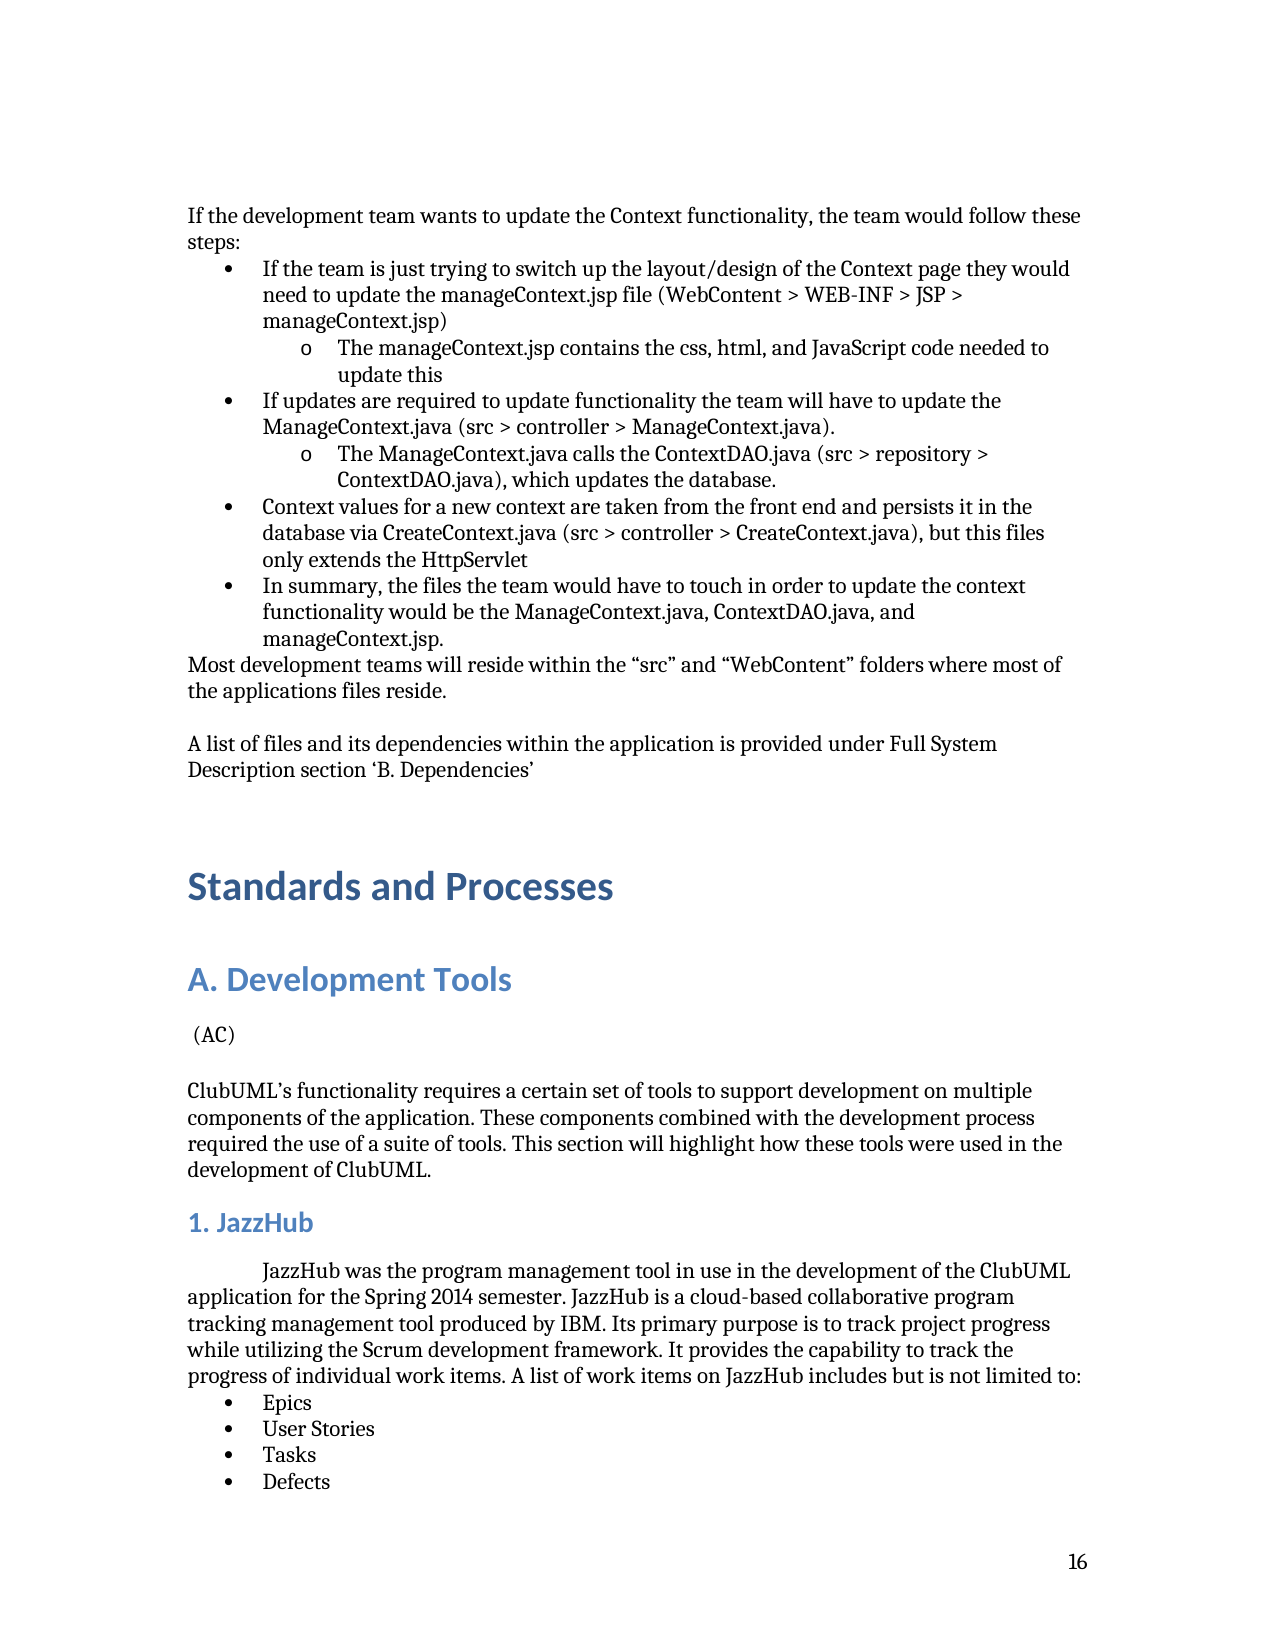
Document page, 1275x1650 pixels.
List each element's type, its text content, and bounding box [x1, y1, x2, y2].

list The ManageContext.java calls the ContextDAO.java (src > repository > ContextDAO.java), which updates the database. [300, 440, 1087, 494]
list If updates are required to update functionality the team will have to update the ManageContext.java (src > controller > ManageContext.java). [225, 388, 1087, 440]
text Most development teams will reside within the “src” and “WebContent” folders where most of the applications files reside. [187, 652, 1087, 704]
list Defects [225, 1468, 1087, 1495]
subtitle A. Development Tools [187, 957, 1087, 1000]
list User Stories [225, 1416, 1087, 1442]
list Context values for a new context are taken from the front end and persists it in the database via CreateContext.java (src > controller > CreateContext.java), but this files only extends the HttpServlet [225, 494, 1087, 573]
text If the development team wants to update the Context functionality, the team would follow these steps: [187, 203, 1087, 255]
subtitle Standards and Processes [187, 860, 1087, 911]
subtitle 1. JazzHub [187, 1204, 1087, 1240]
list If the team is just trying to switch up the layout/design of the Context page they would need to update the manageContext.jsp file (WebContent > WEB-INF > JSP > manageContext.jsp) [225, 255, 1087, 334]
list In summary, the files the team would have to touch in order to update the context functionality would be the ManageContext.java, ContextDAO.java, and manageContext.jsp. [225, 573, 1087, 652]
text JazzHub was the program management tool in use in the development of the ClubUML application for the Spring 2014 semester. JazzHub is a cloud-based collaborative program tracking management tool produced by IBM. Its primary purpose is to track project progress while utilizing the Scrum development framework. It provides the capability to track the progress of individual work items. A list of work items on JazzHub includes but is not limited to: [187, 1258, 1087, 1389]
text (AC) [187, 1022, 1087, 1048]
list Tasks [225, 1442, 1087, 1468]
list Epics [225, 1389, 1087, 1416]
text ClubUML’s functionality requires a certain set of tools to support development on multiple components of the application. These components combined with the development process required the use of a suite of tools. This section will highlight how these tools were used in the development of ClubUML. [187, 1078, 1087, 1183]
text A list of files and its dependencies within the application is provided under Full System Description section ‘B. Dependencies’ [187, 731, 1087, 783]
list The manageContext.jsp contains the css, html, and JavaScript code needed to update this [300, 334, 1087, 388]
